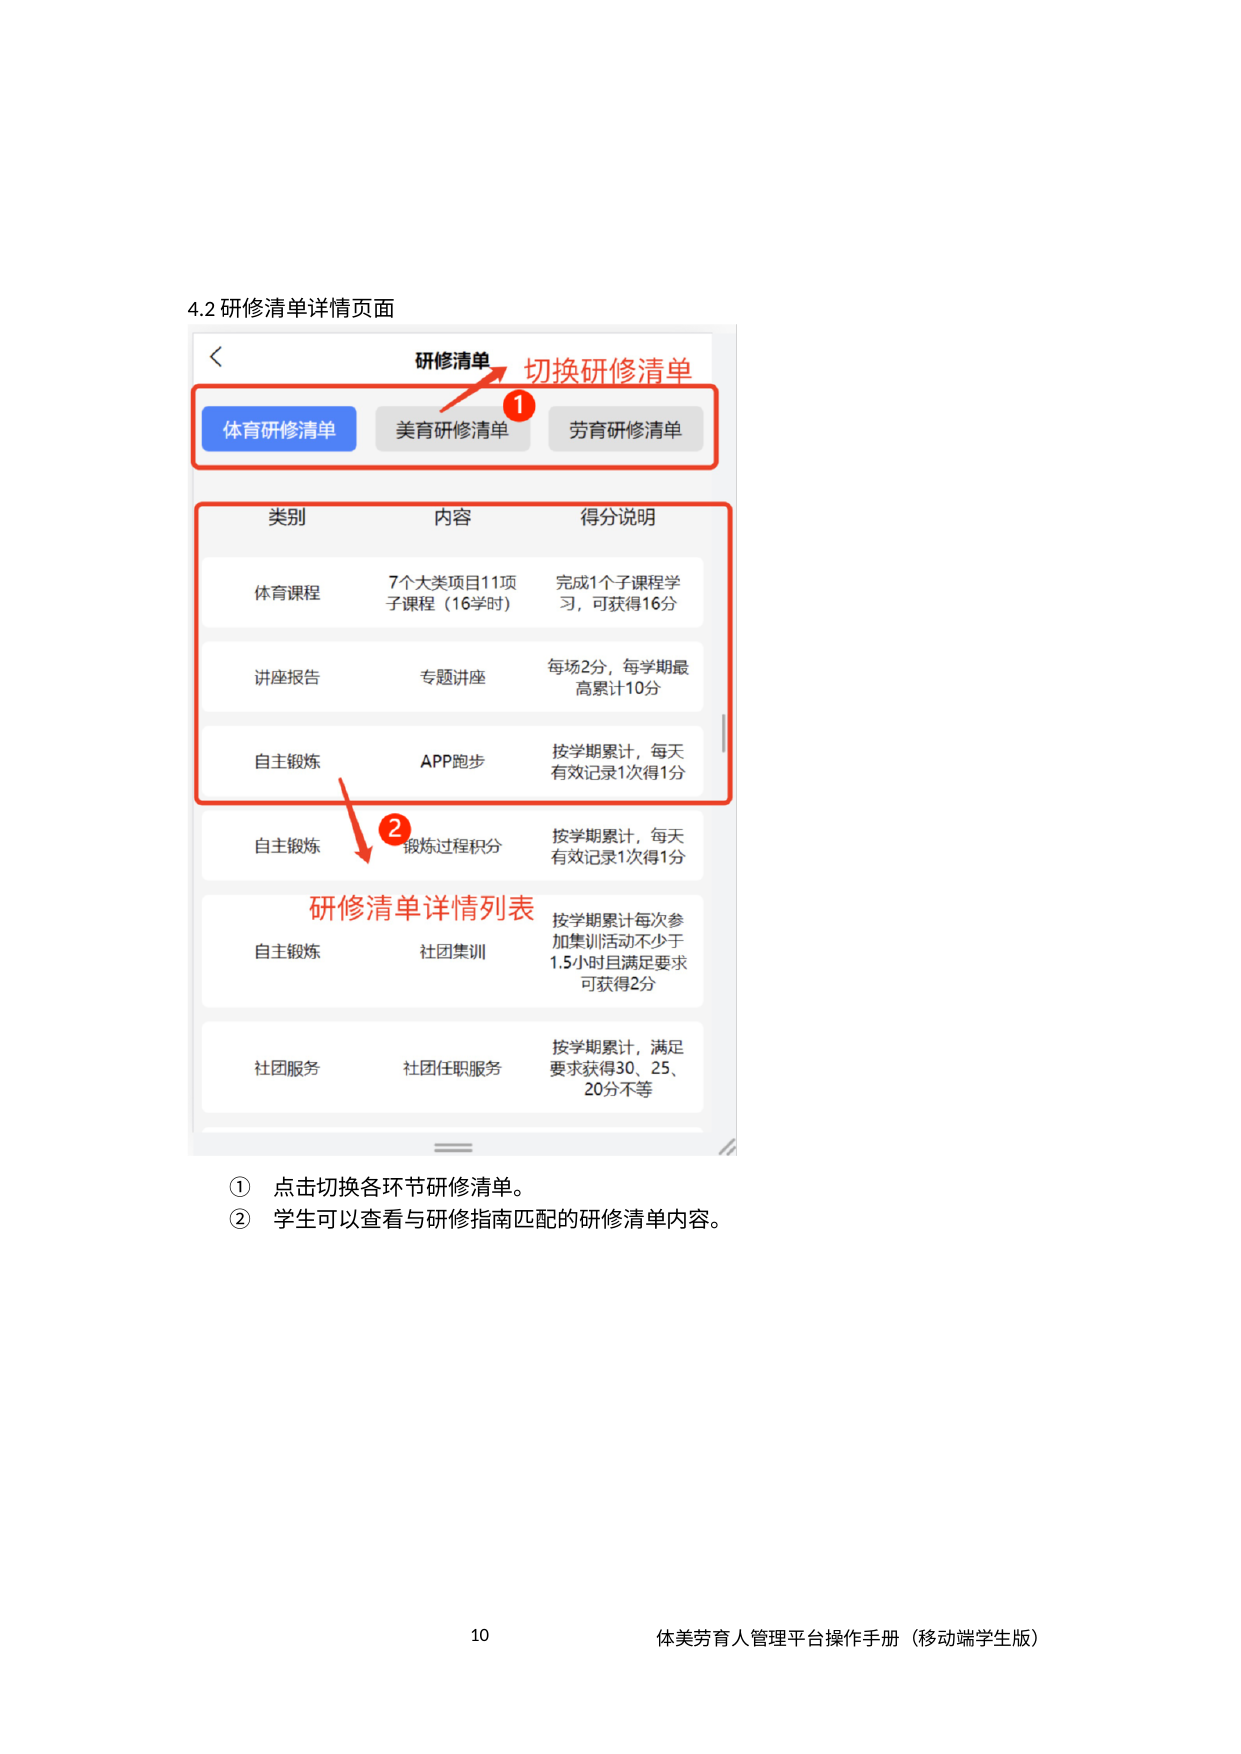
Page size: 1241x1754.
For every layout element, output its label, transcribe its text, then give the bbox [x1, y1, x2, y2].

list 4.2 研修清单详情页面 [187, 292, 1053, 324]
picture [187, 324, 737, 1156]
list 学生可以查看与研修指南匹配的研修清单内容。 [187, 1202, 1053, 1234]
list 点击切换各环节研修清单。 [187, 1169, 1053, 1202]
